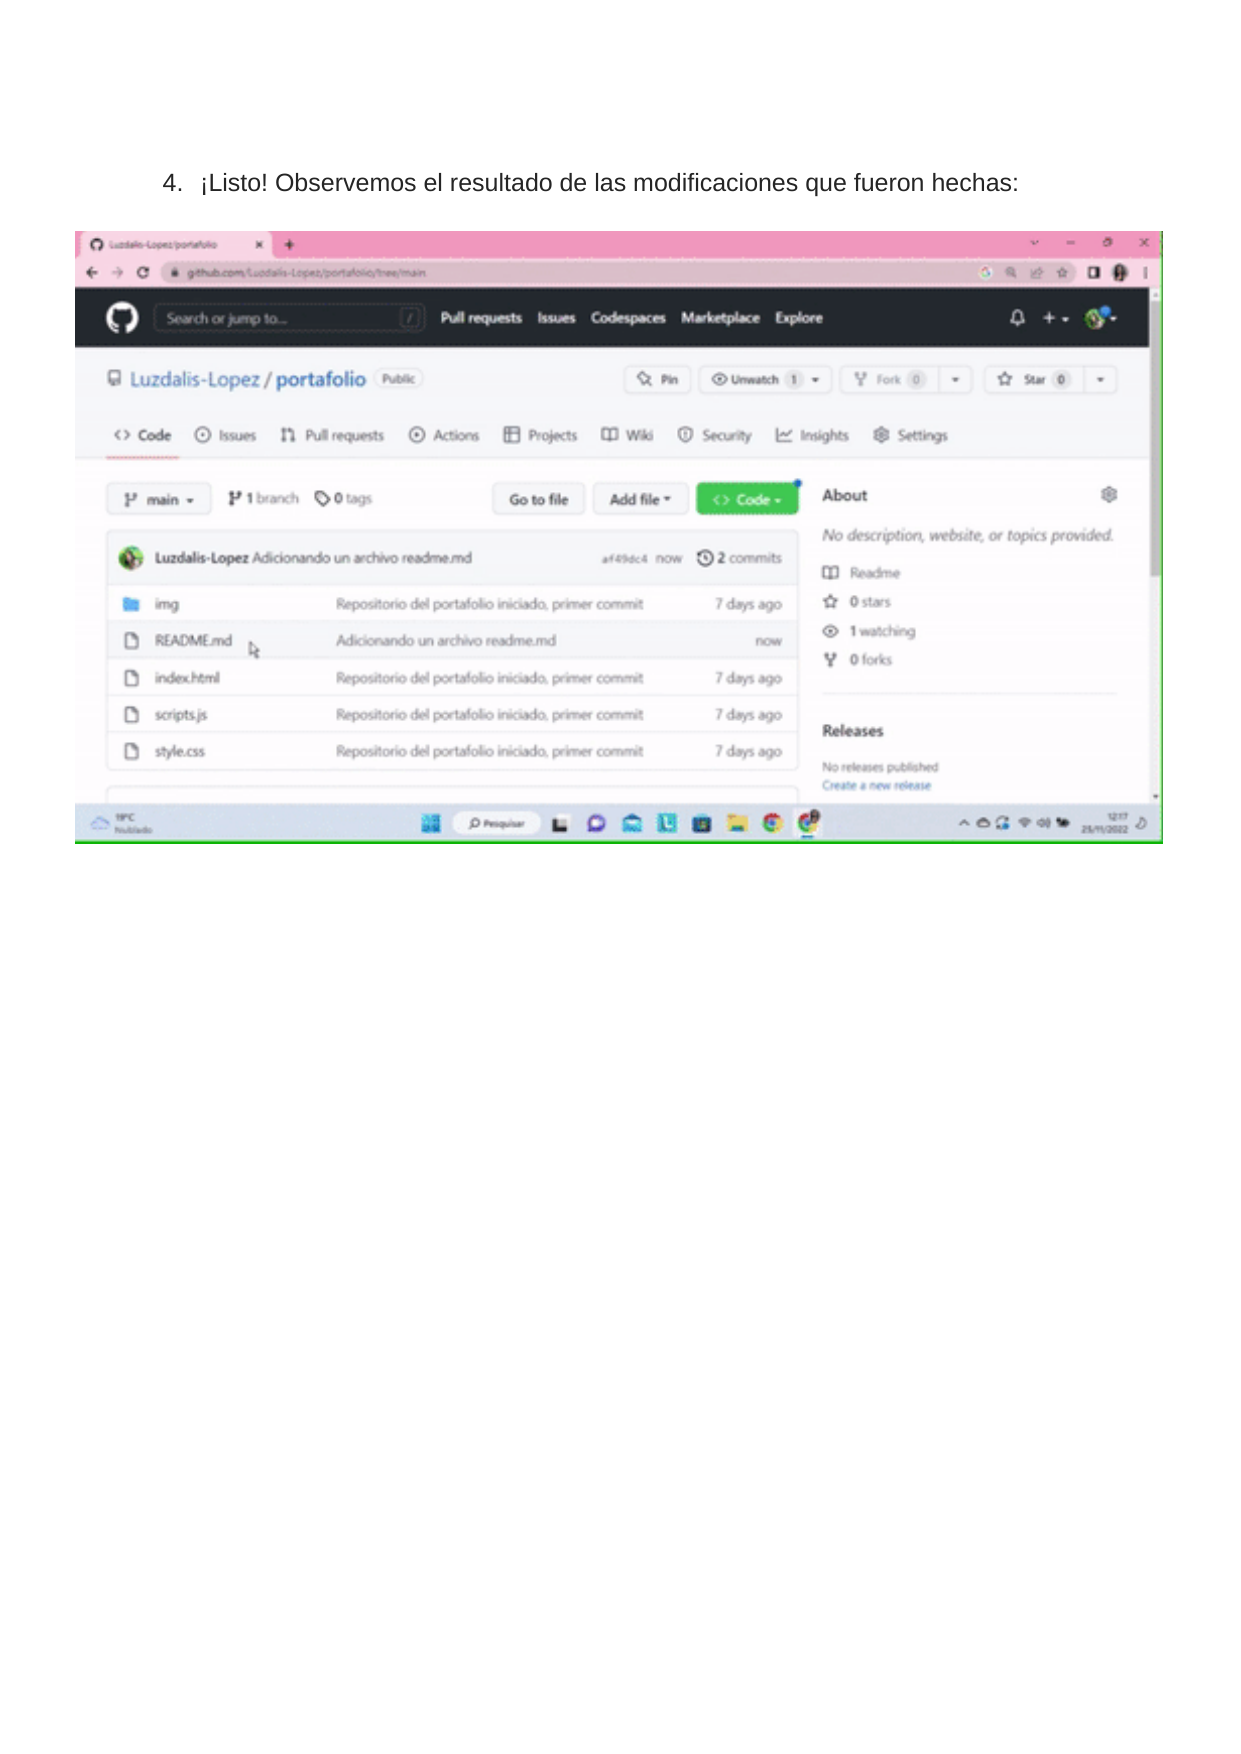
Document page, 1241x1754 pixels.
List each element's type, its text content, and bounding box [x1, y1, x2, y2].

picture [75, 231, 1163, 844]
list ¡Listo! Observemos el resultado de las modificaciones que fueron hechas: [162, 167, 1165, 196]
